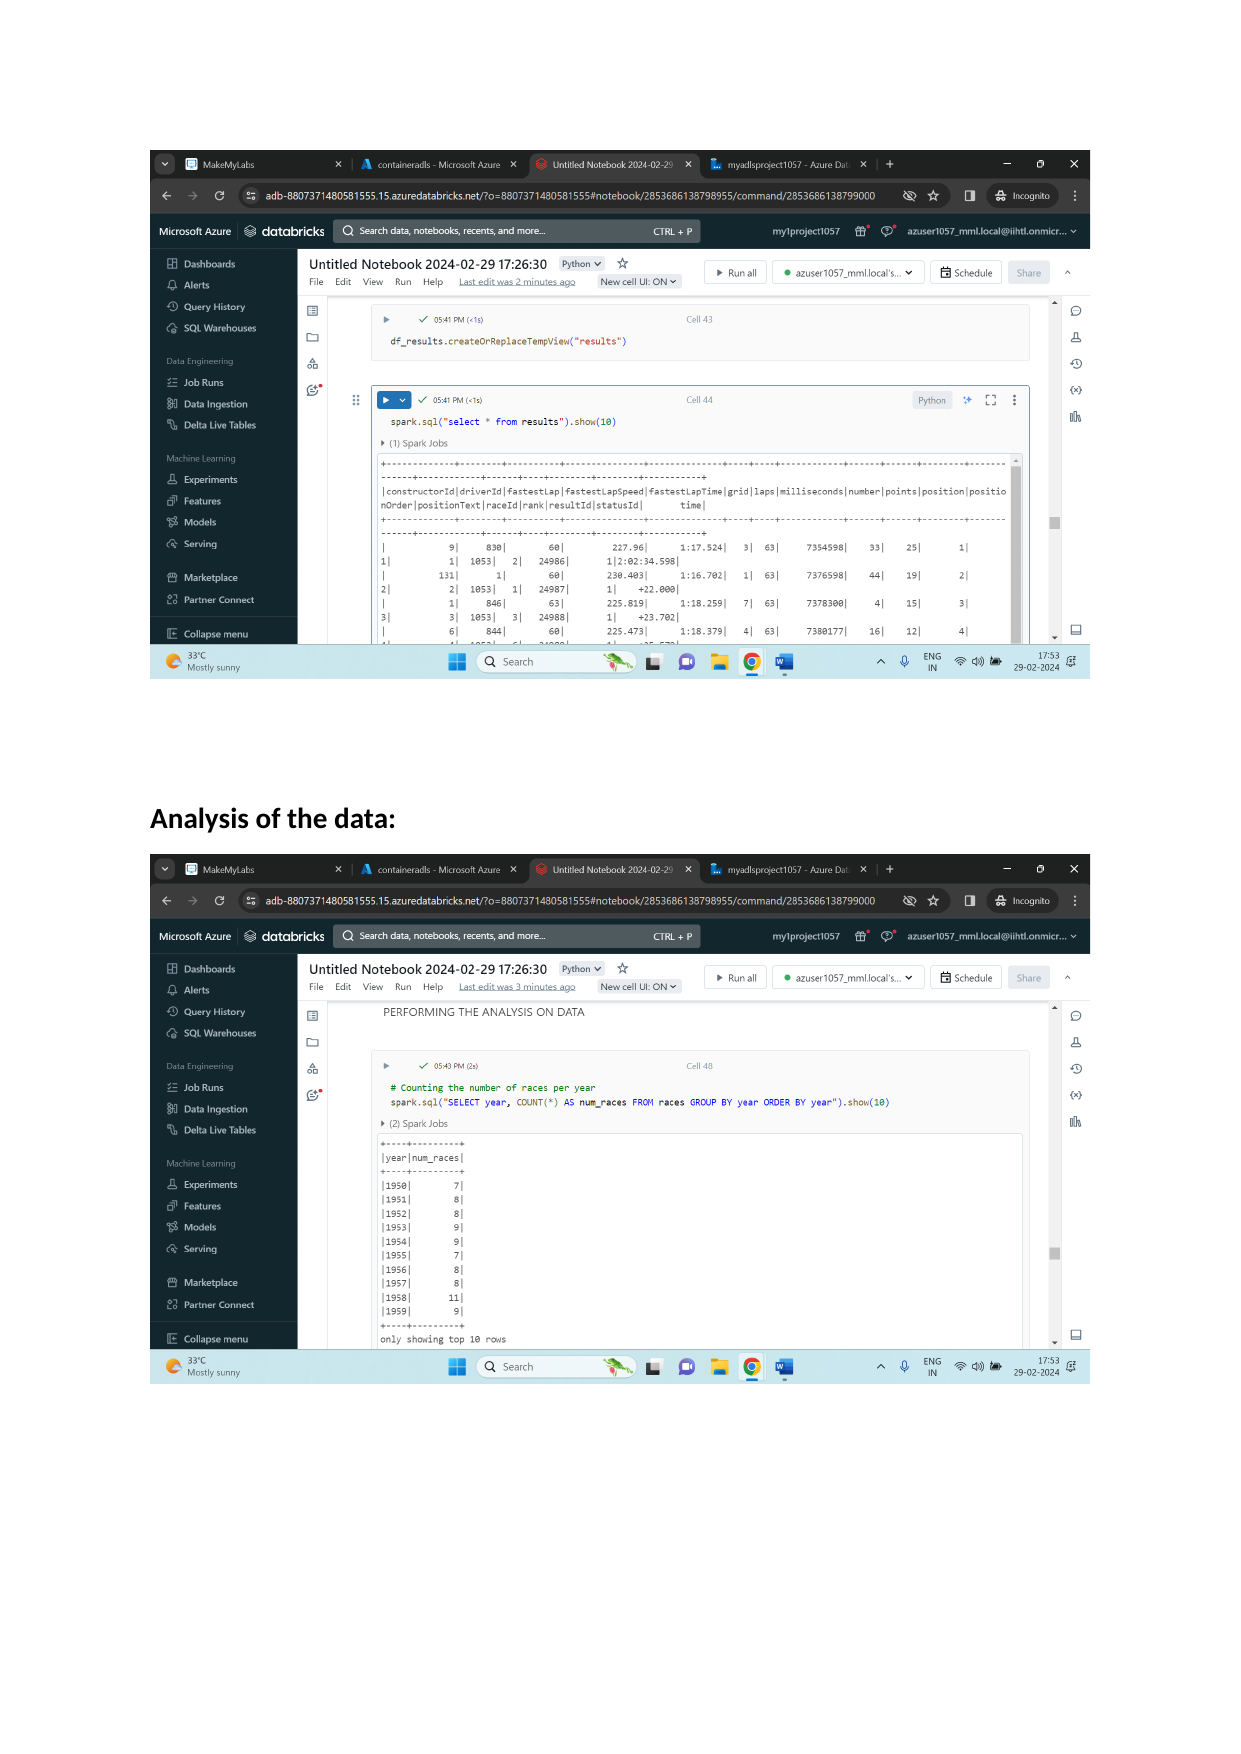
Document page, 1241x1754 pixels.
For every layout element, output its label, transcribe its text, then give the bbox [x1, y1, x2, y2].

text Analysis of the data: [150, 800, 1090, 835]
picture [150, 854, 1091, 1384]
picture [150, 150, 1091, 679]
